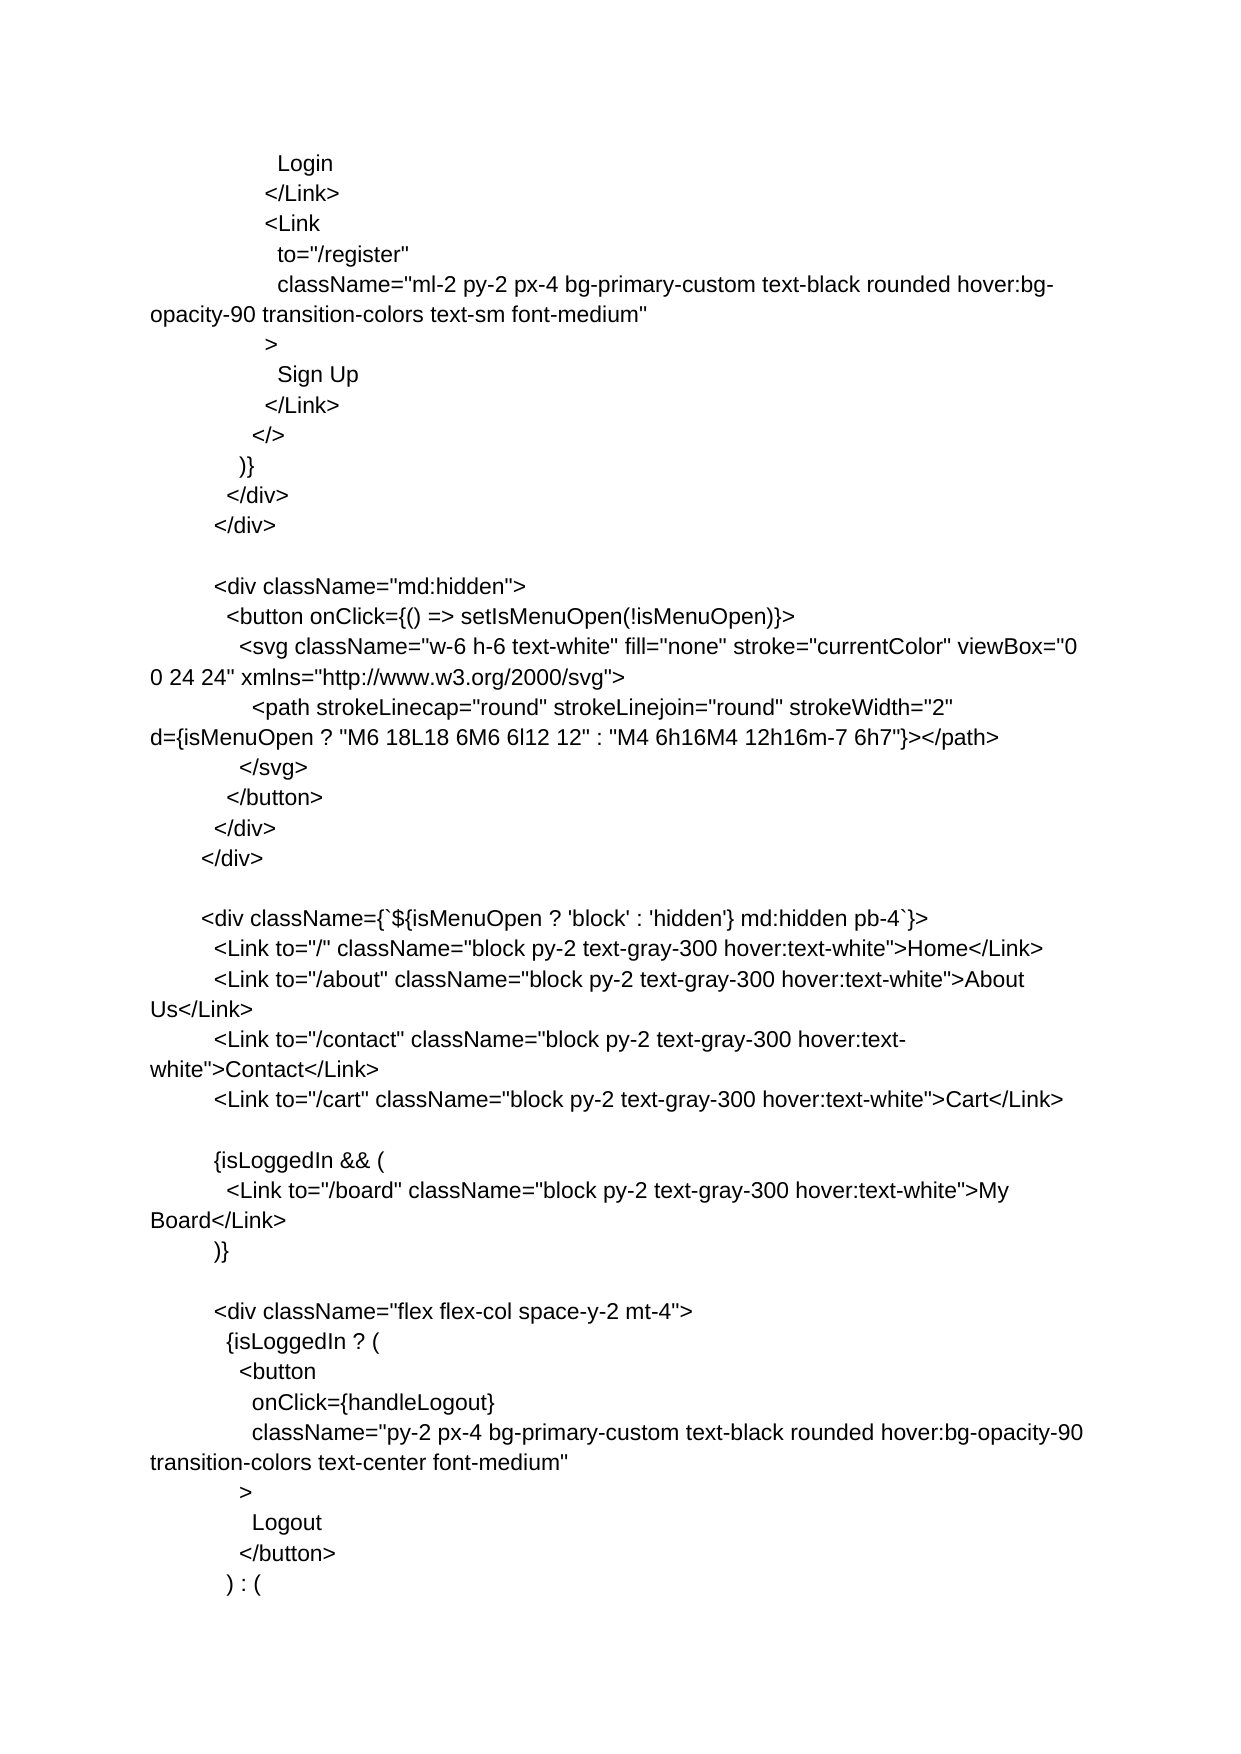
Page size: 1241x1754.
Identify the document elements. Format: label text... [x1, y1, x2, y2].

text <Link to="/about" className="block py-2 text-gray-300 hover:text-white">About Us</Link> [150, 966, 1090, 1022]
text <path strokeLinecap="round" strokeLinejoin="round" strokeWidth="2" d={isMenuOpen ? "M6 18L18 6M6 6l12 12" : "M4 6h16M4 12h16m-7 6h7"}></path> [150, 694, 1090, 750]
text to="/register" [150, 241, 1090, 267]
text > [150, 331, 1090, 358]
text </svg> [150, 754, 1090, 781]
text className="py-2 px-4 bg-primary-custom text-black rounded hover:bg-opacity-90 transition-colors text-center font-medium" [150, 1419, 1090, 1475]
text <div className={`${isMenuOpen ? 'block' : 'hidden'} md:hidden pb-4`}> [150, 905, 1090, 932]
text <div className="md:hidden"> [150, 573, 1090, 599]
text </Link> [150, 392, 1090, 418]
text Logout [150, 1509, 1090, 1536]
text )} [150, 1237, 1090, 1264]
text onClick={handleLogout} [150, 1388, 1090, 1415]
text <Link [150, 210, 1090, 237]
text </div> [150, 845, 1090, 871]
text ) : ( [150, 1570, 1090, 1596]
text )} [150, 452, 1090, 478]
text <Link to="/" className="block py-2 text-gray-300 hover:text-white">Home</Link> [150, 935, 1090, 962]
text </button> [150, 1539, 1090, 1566]
text <button onClick={() => setIsMenuOpen(!isMenuOpen)}> [150, 603, 1090, 629]
text <button [150, 1358, 1090, 1385]
text </div> [150, 814, 1090, 841]
text </Link> [150, 180, 1090, 207]
text <Link to="/contact" className="block py-2 text-gray-300 hover:text-white">Contact</Link> [150, 1026, 1090, 1083]
text </button> [150, 784, 1090, 811]
text > [150, 1479, 1090, 1506]
text <div className="flex flex-col space-y-2 mt-4"> [150, 1298, 1090, 1324]
text <Link to="/cart" className="block py-2 text-gray-300 hover:text-white">Cart</Link> [150, 1086, 1090, 1113]
text Sign Up [150, 361, 1090, 388]
text <svg className="w-6 h-6 text-white" fill="none" stroke="currentColor" viewBox="0 0 24 24" xmlns="http://www.w3.org/2000/svg"> [150, 633, 1090, 690]
text </div> [150, 482, 1090, 509]
text </> [150, 422, 1090, 448]
text <Link to="/board" className="block py-2 text-gray-300 hover:text-white">My Board</Link> [150, 1177, 1090, 1234]
text {isLoggedIn ? ( [150, 1328, 1090, 1354]
text {isLoggedIn && ( [150, 1147, 1090, 1173]
text className="ml-2 py-2 px-4 bg-primary-custom text-black rounded hover:bg-opacity-90 transition-colors text-sm font-medium" [150, 271, 1090, 327]
text </div> [150, 512, 1090, 539]
text Login [150, 150, 1090, 176]
